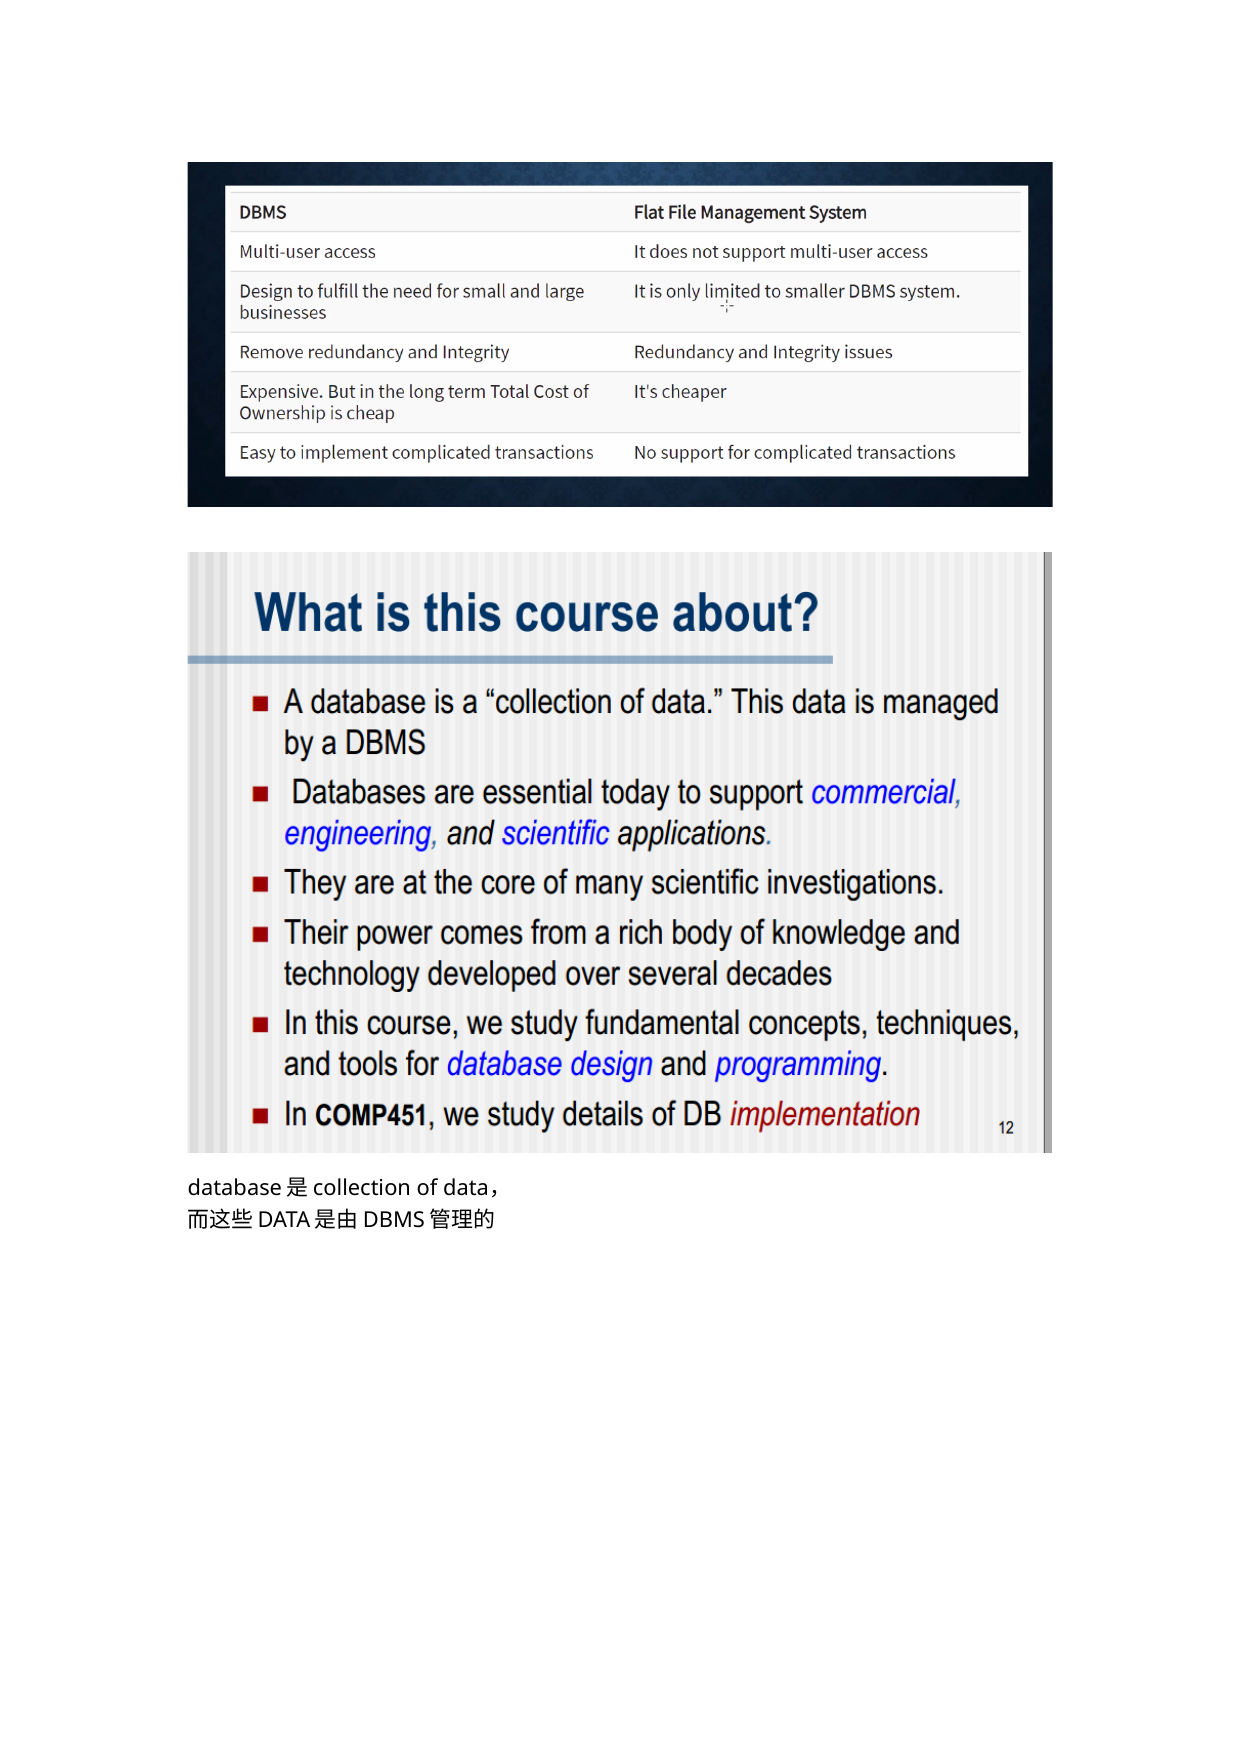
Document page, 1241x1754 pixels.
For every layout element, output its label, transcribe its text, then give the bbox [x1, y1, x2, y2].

text 而这些DATA是由DBMS管理的 [187, 1202, 1053, 1234]
picture [187, 162, 1053, 507]
picture [187, 552, 1053, 1153]
text database是collection of data， [187, 1169, 1053, 1202]
